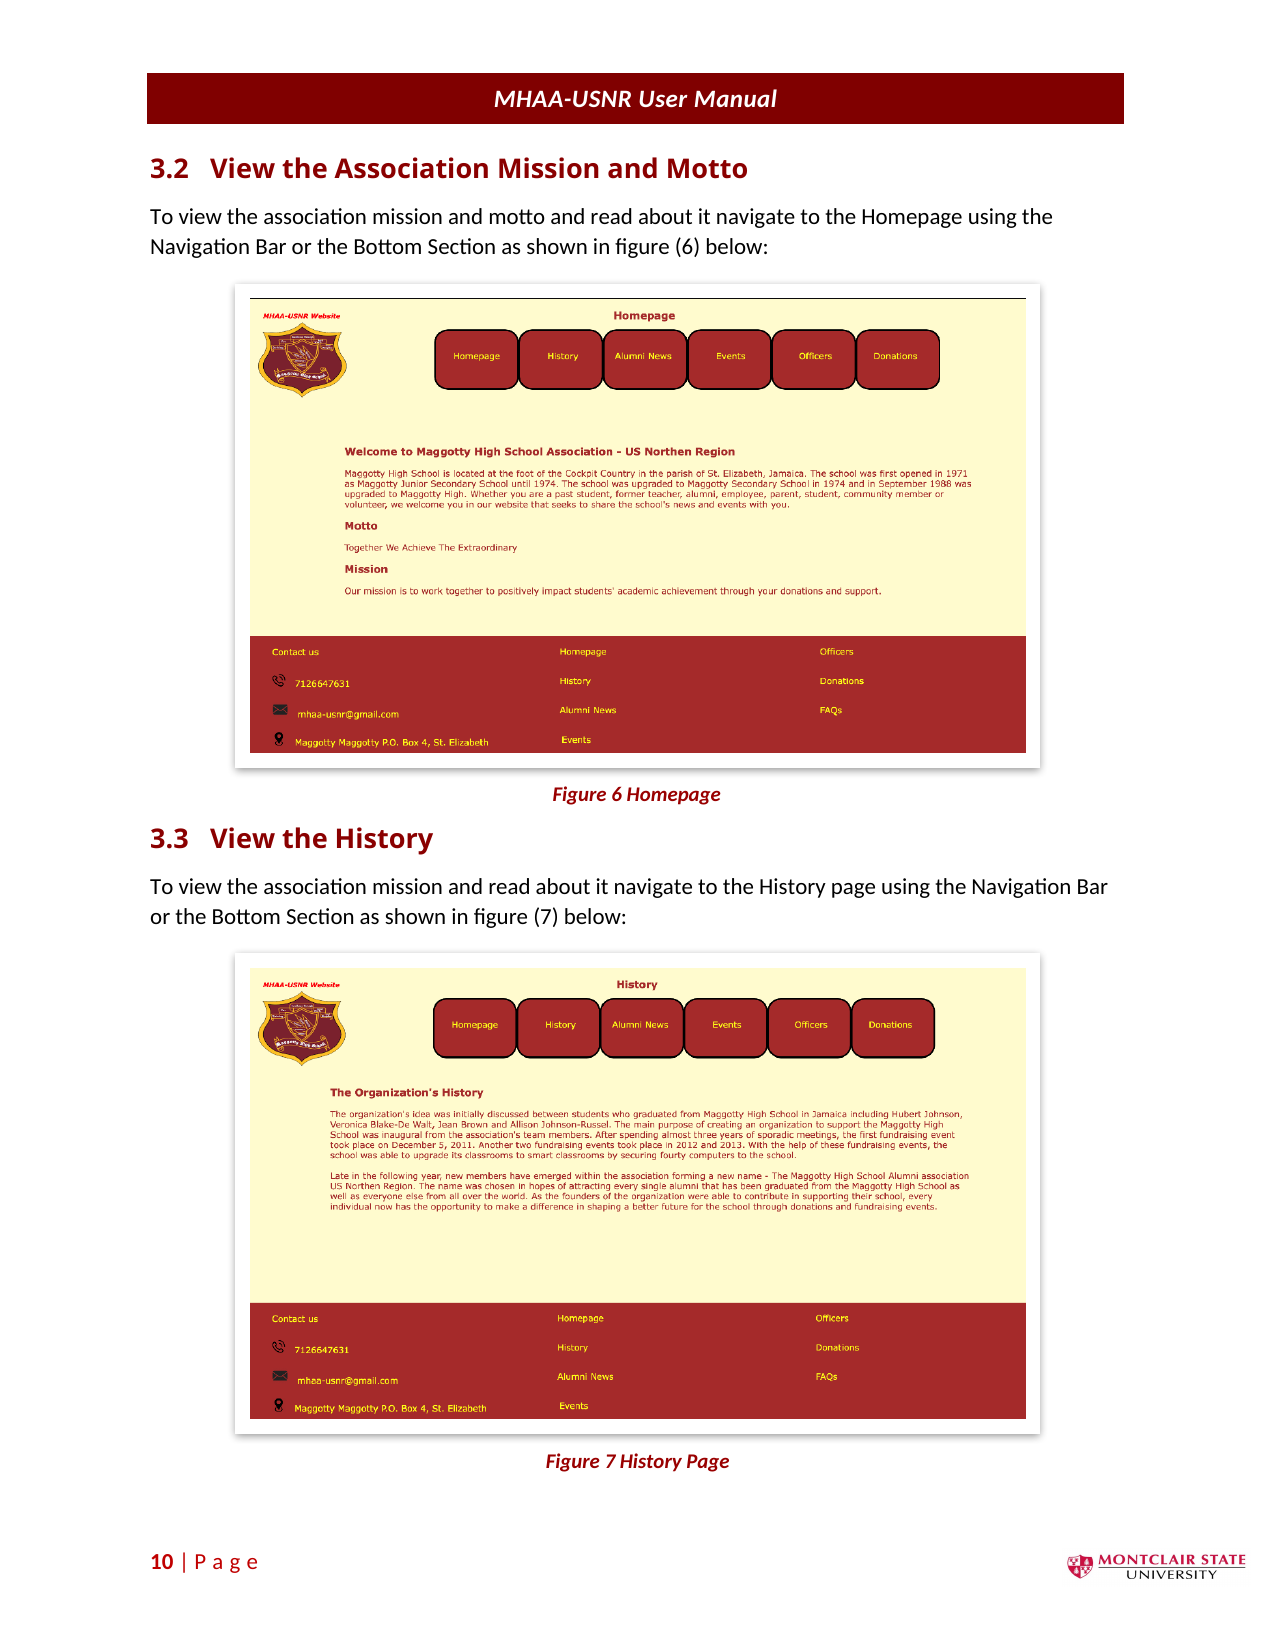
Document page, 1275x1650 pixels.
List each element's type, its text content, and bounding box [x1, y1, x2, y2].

picture [250, 298, 1026, 753]
text To view the association mission and read about it navigate to the History page using the Navigation Bar or the Bottom Section as shown in figure (7) below: [150, 872, 1125, 930]
subtitle View the History [150, 819, 1125, 856]
text Figure 7 History Page [150, 1448, 1125, 1474]
subtitle View the Association Mission and Motto [150, 150, 1125, 187]
text To view the association mission and motto and read about it navigate to the Homepage using the Navigation Bar or the Bottom Section as shown in figure (6) below: [150, 202, 1125, 261]
picture [1062, 1548, 1250, 1587]
picture [250, 968, 1026, 1419]
text Figure 6 Homepage [150, 782, 1125, 807]
